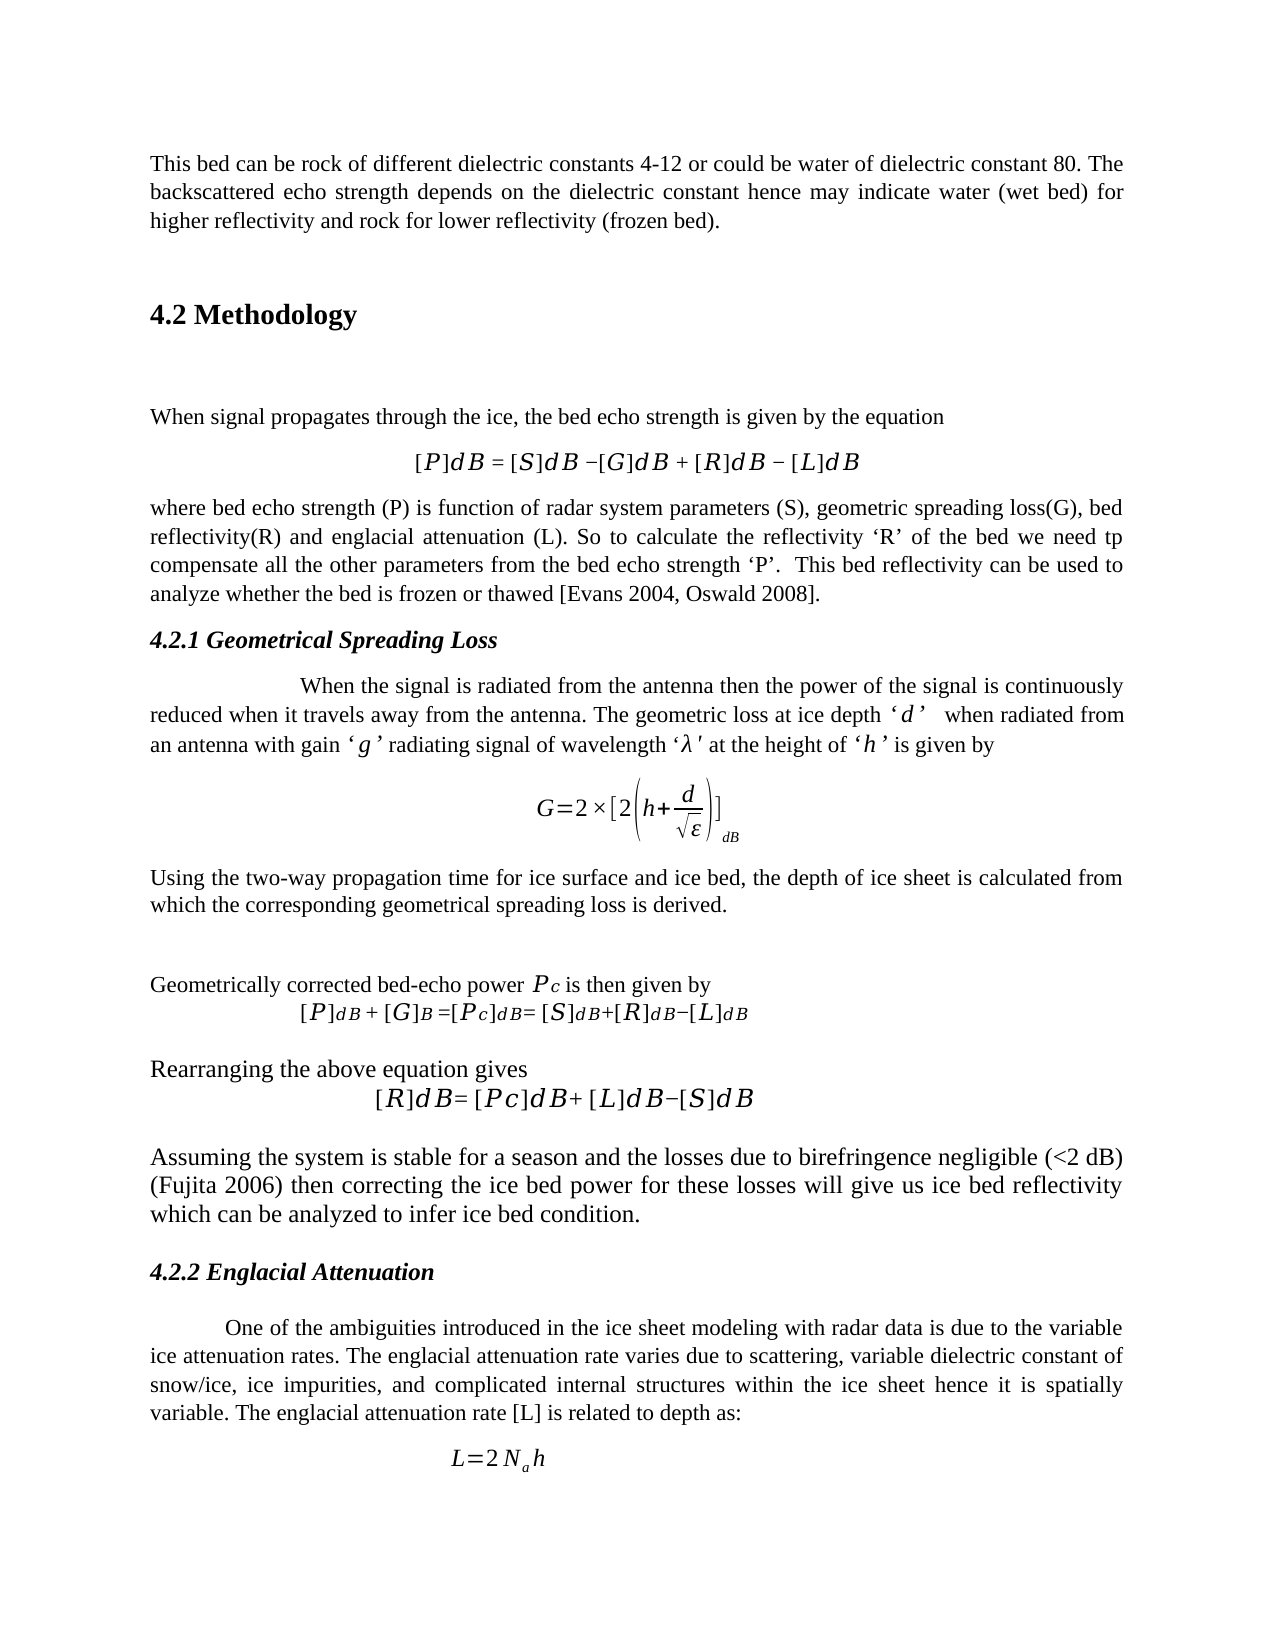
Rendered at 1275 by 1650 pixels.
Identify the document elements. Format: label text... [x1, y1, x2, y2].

text 4.2.1 Geometrical Spreading Loss [150, 625, 1125, 653]
text [𝑃]𝑑𝐵 + [𝐺]𝐵 =[𝑃𝑐]𝑑𝐵= [𝑆]𝑑𝐵+[𝑅]𝑑𝐵−[𝐿]𝑑𝐵 [150, 997, 1125, 1025]
text 4.2 Methodology [150, 297, 1125, 331]
text where bed echo strength (P) is function of radar system parameters (S), geometric spreading loss(G), bed reflectivity(R) and englacial attenuation (L). So to calculate the reflectivity ‘R’ of the bed we need tp compensate all the other parameters from the bed echo strength ‘P’. This bed reflectivity can be used to analyze whether the bed is frozen or thawed [Evans 2004, Oswald 2008]. [150, 494, 1125, 606]
text Geometrically corrected bed-echo power 𝑃𝑐 is then given by [150, 970, 1125, 997]
text [𝑃]𝑑𝐵 = [𝑆]𝑑𝐵 −[𝐺]𝑑𝐵 + [𝑅]𝑑𝐵 − [𝐿]𝑑𝐵 [150, 448, 1125, 476]
text [𝑅]𝑑𝐵= [𝑃𝑐]𝑑𝐵+ [𝐿]𝑑𝐵−[𝑆]𝑑𝐵 [150, 1083, 1125, 1113]
text Rearranging the above equation gives [150, 1054, 1125, 1083]
text When the signal is radiated from the antenna then the power of the signal is continuously reduced when it travels away from the antenna. The geometric loss at ice depth when radiated from an antenna with gain radiating signal of wavelength ‘ at the height of is given by [150, 672, 1125, 758]
text Using the two-way propagation time for ice surface and ice bed, the depth of ice sheet is calculated from which the corresponding geometrical spreading loss is derived. [150, 864, 1125, 917]
text This bed can be rock of different dielectric constants 4-12 or could be water of dielectric constant 80. The backscattered echo strength depends on the dielectric constant hence may indicate water (wet bed) for higher reflectivity and rock for lower reflectivity (frozen bed). [150, 150, 1125, 233]
text When signal propagates through the ice, the bed echo strength is given by the equation [150, 403, 1125, 429]
text One of the ambiguities introduced in the ice sheet modeling with radar data is due to the variable ice attenuation rates. The englacial attenuation rate varies due to scattering, variable dielectric constant of snow/ice, ice impurities, and complicated internal structures within the ice sheet hence it is spatially variable. The englacial attenuation rate [L] is related to depth as: [150, 1314, 1125, 1426]
text Assuming the system is stable for a season and the losses due to birefringence negligible (<2 dB) (Fujita 2006) then correcting the ice bed power for these losses will give us ice bed reflectivity which can be analyzed to infer ice bed condition. [150, 1142, 1125, 1228]
text 4.2.2 Englacial Attenuation [150, 1257, 1125, 1285]
